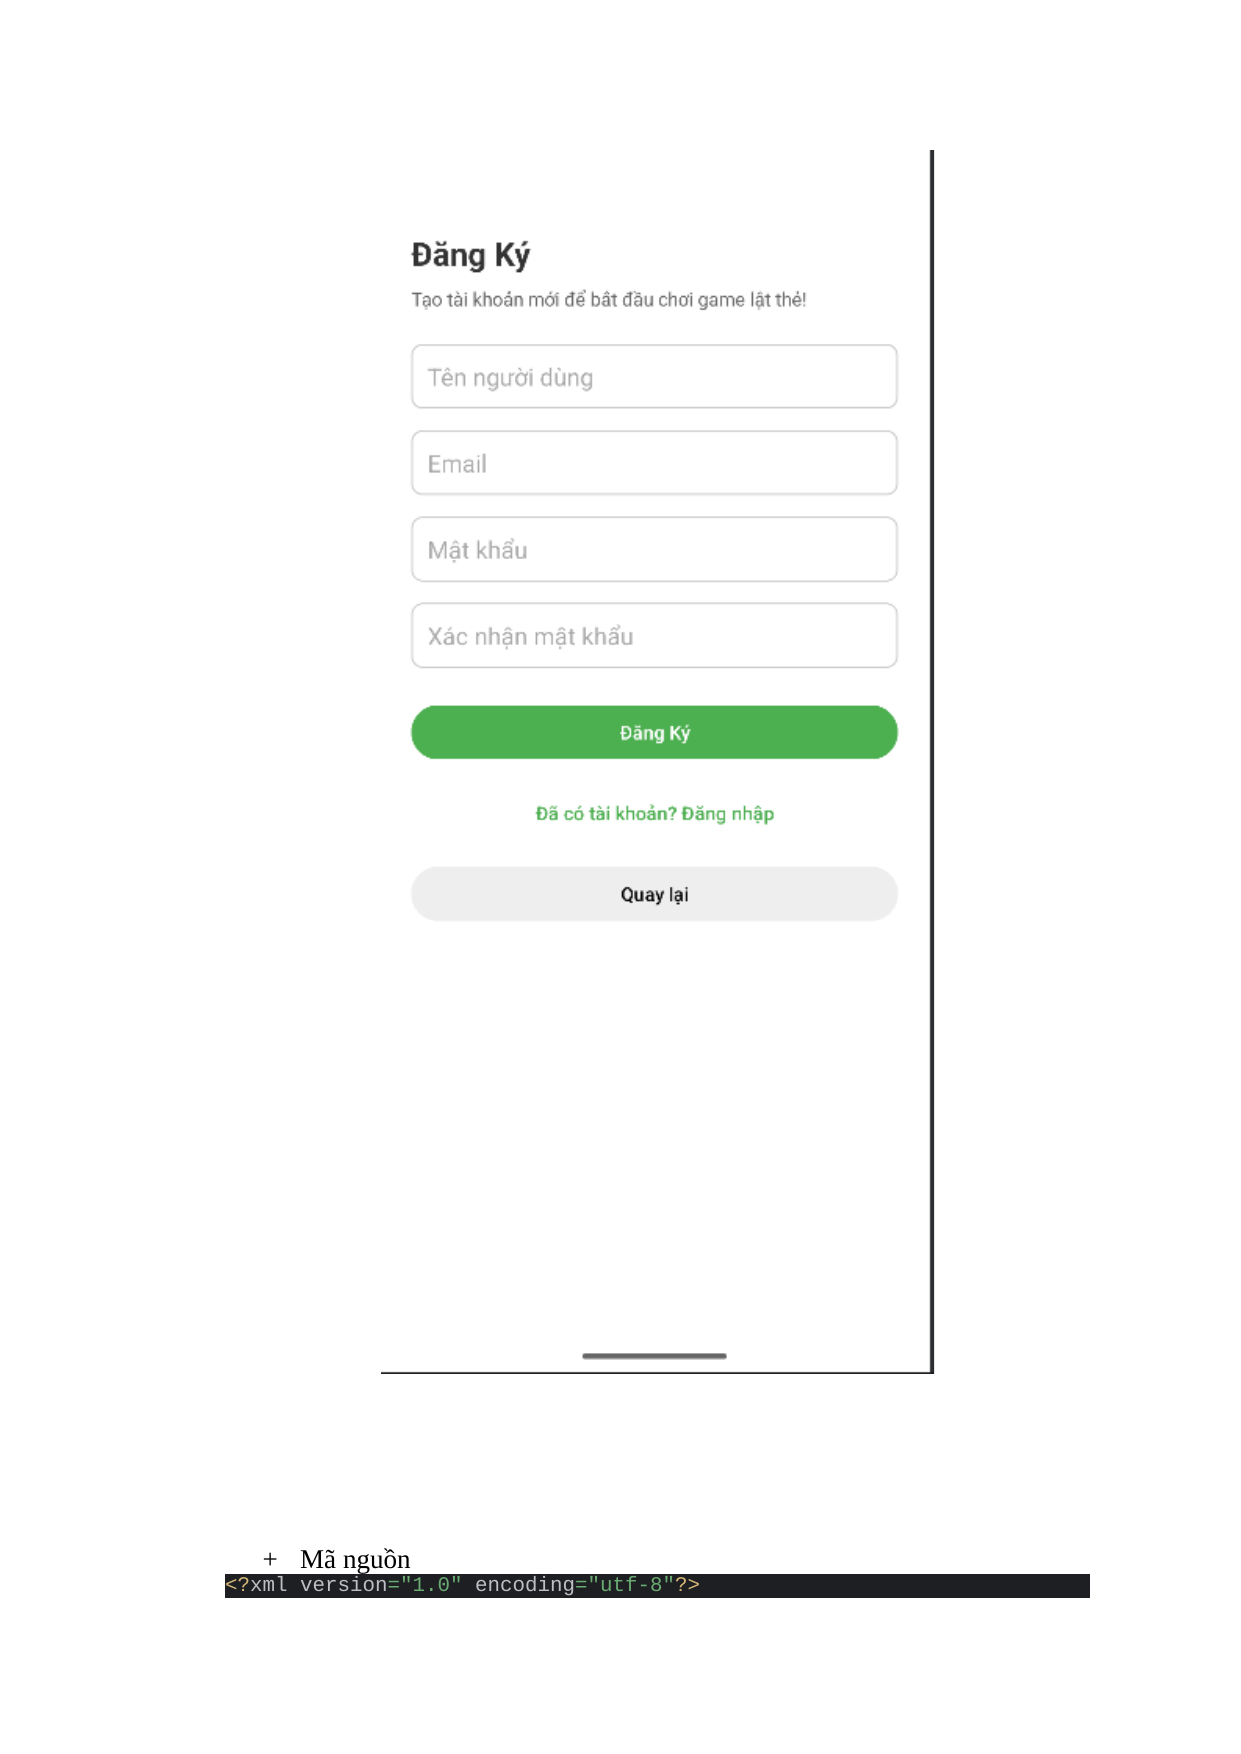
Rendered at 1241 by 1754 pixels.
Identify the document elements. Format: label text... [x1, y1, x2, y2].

list Mã nguồn [262, 1543, 1090, 1574]
picture [381, 150, 935, 1374]
text <?xml version="1.0" encoding="utf-8"?> [225, 1574, 1090, 1598]
